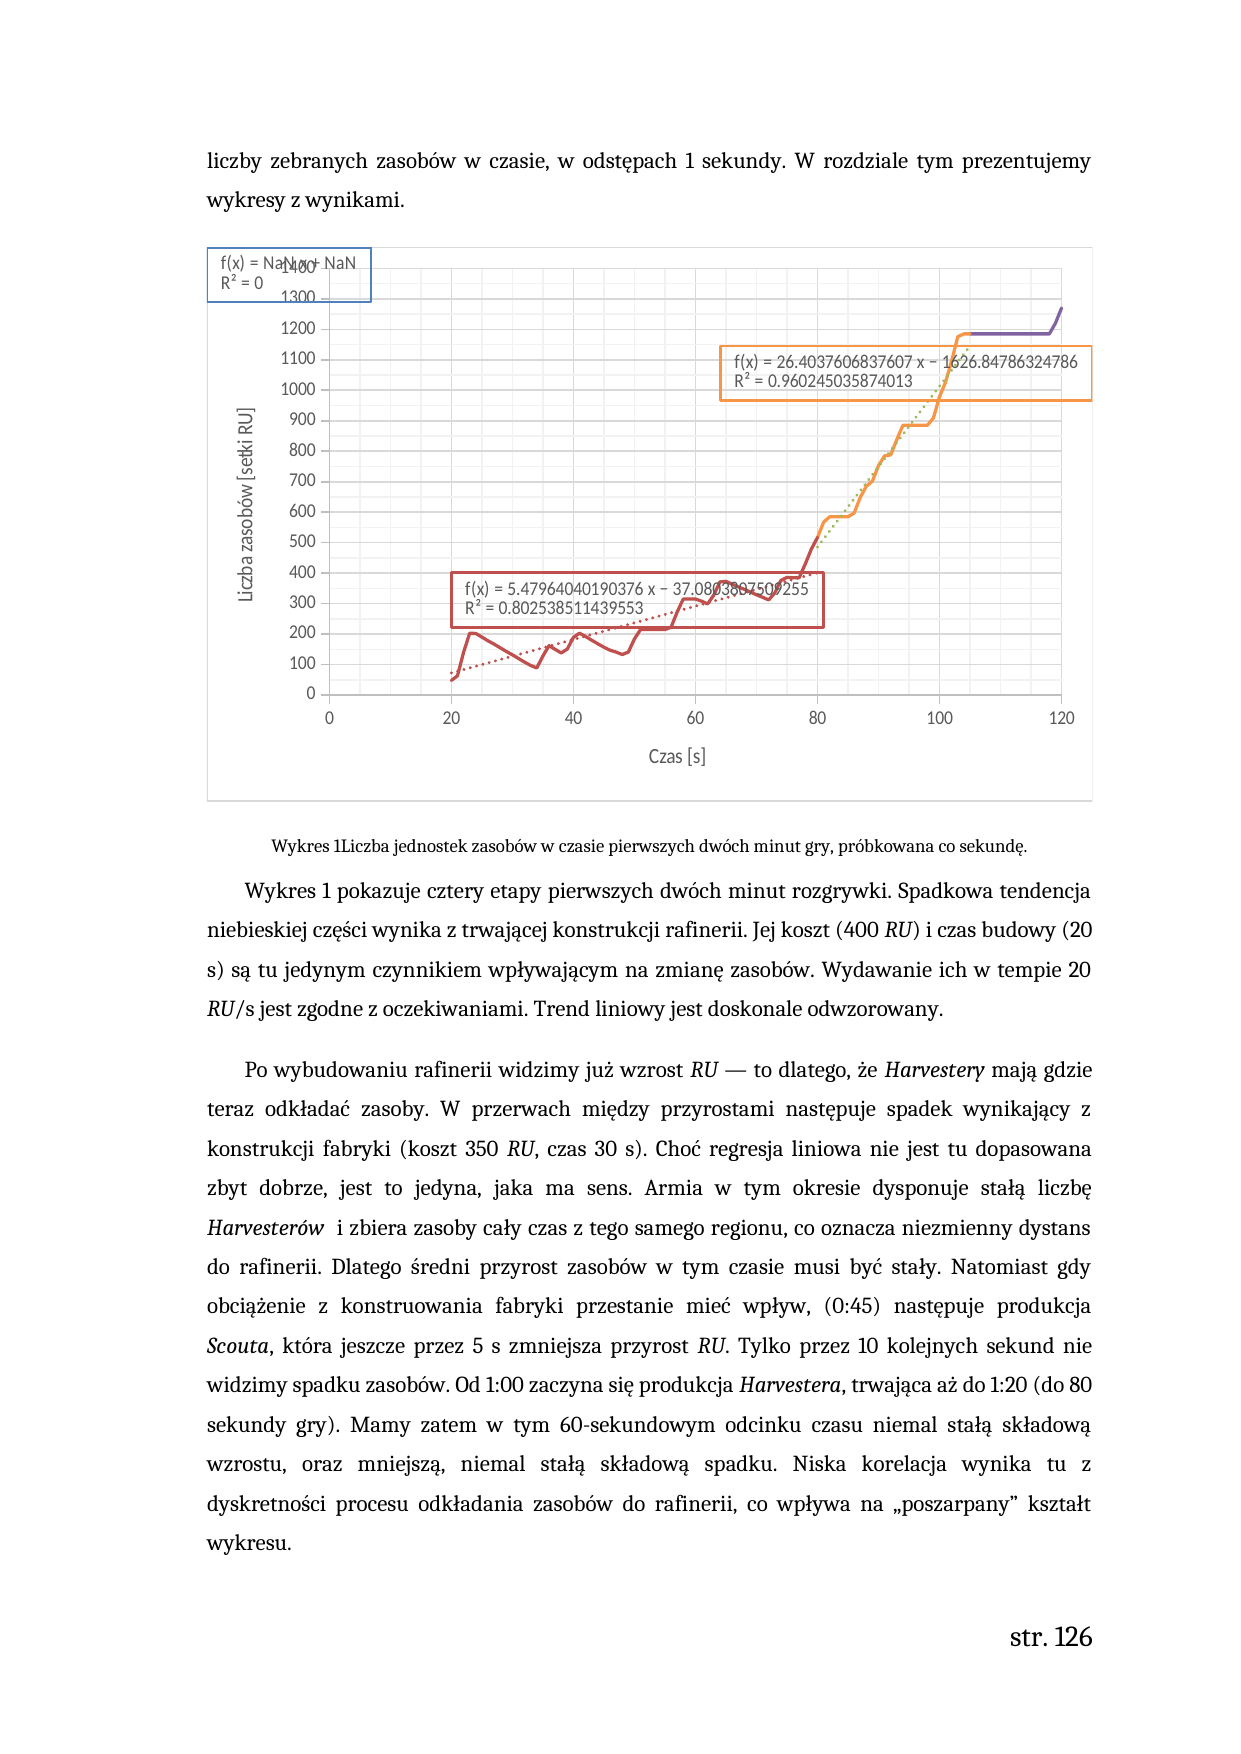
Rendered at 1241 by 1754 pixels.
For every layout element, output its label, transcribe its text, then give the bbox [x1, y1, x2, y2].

text Wykres 1 pokazuje cztery etapy pierwszych dwóch minut rozgrywki. Spadkowa tendencja niebieskiej części wynika z trwającej konstrukcji rafinerii. Jej koszt (400 RU) i czas budowy (20 s) są tu jedynym czynnikiem wpływającym na zmianę zasobów. Wydawanie ich w tempie 20 RU/s jest zgodne z oczekiwaniami. Trend liniowy jest doskonale odwzorowany. [207, 878, 1092, 1022]
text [207, 148, 1092, 213]
text Po wybudowaniu rafinerii widzimy już wzrost RU — to dlatego, że Harvestery mają gdzie teraz odkładać zasoby. W przerwach między przyrostami następuje spadek wynikający z konstrukcji fabryki (koszt 350 RU, czas 30 s). Choć regresja liniowa nie jest tu dopasowana zbyt dobrze, jest to jedyna, jaka ma sens. Armia w tym okresie dysponuje stałą liczbę Harvesterów i zbiera zasoby cały czas z tego samego regionu, co oznacza niezmienny dystans do rafinerii. Dlatego średni przyrost zasobów w tym czasie musi być stały. Natomiast gdy obciążenie z konstruowania fabryki przestanie mieć wpływ, (0:45) następuje produkcja Scouta, która jeszcze przez 5 s zmniejsza przyrost RU. Tylko przez 10 kolejnych sekund nie widzimy spadku zasobów. Od 1:00 zaczyna się produkcja Harvestera, trwająca aż do 1:20 (do 80 sekundy gry). Mamy zatem w tym 60-sekundowym odcinku czasu niemal stałą składową wzrostu, oraz mniejszą, niemal stałą składową spadku. Niska korelacja wynika tu z dyskretności procesu odkładania zasobów do rafinerii, co wpływa na „poszarpany” kształt wykresu. [207, 1056, 1092, 1556]
